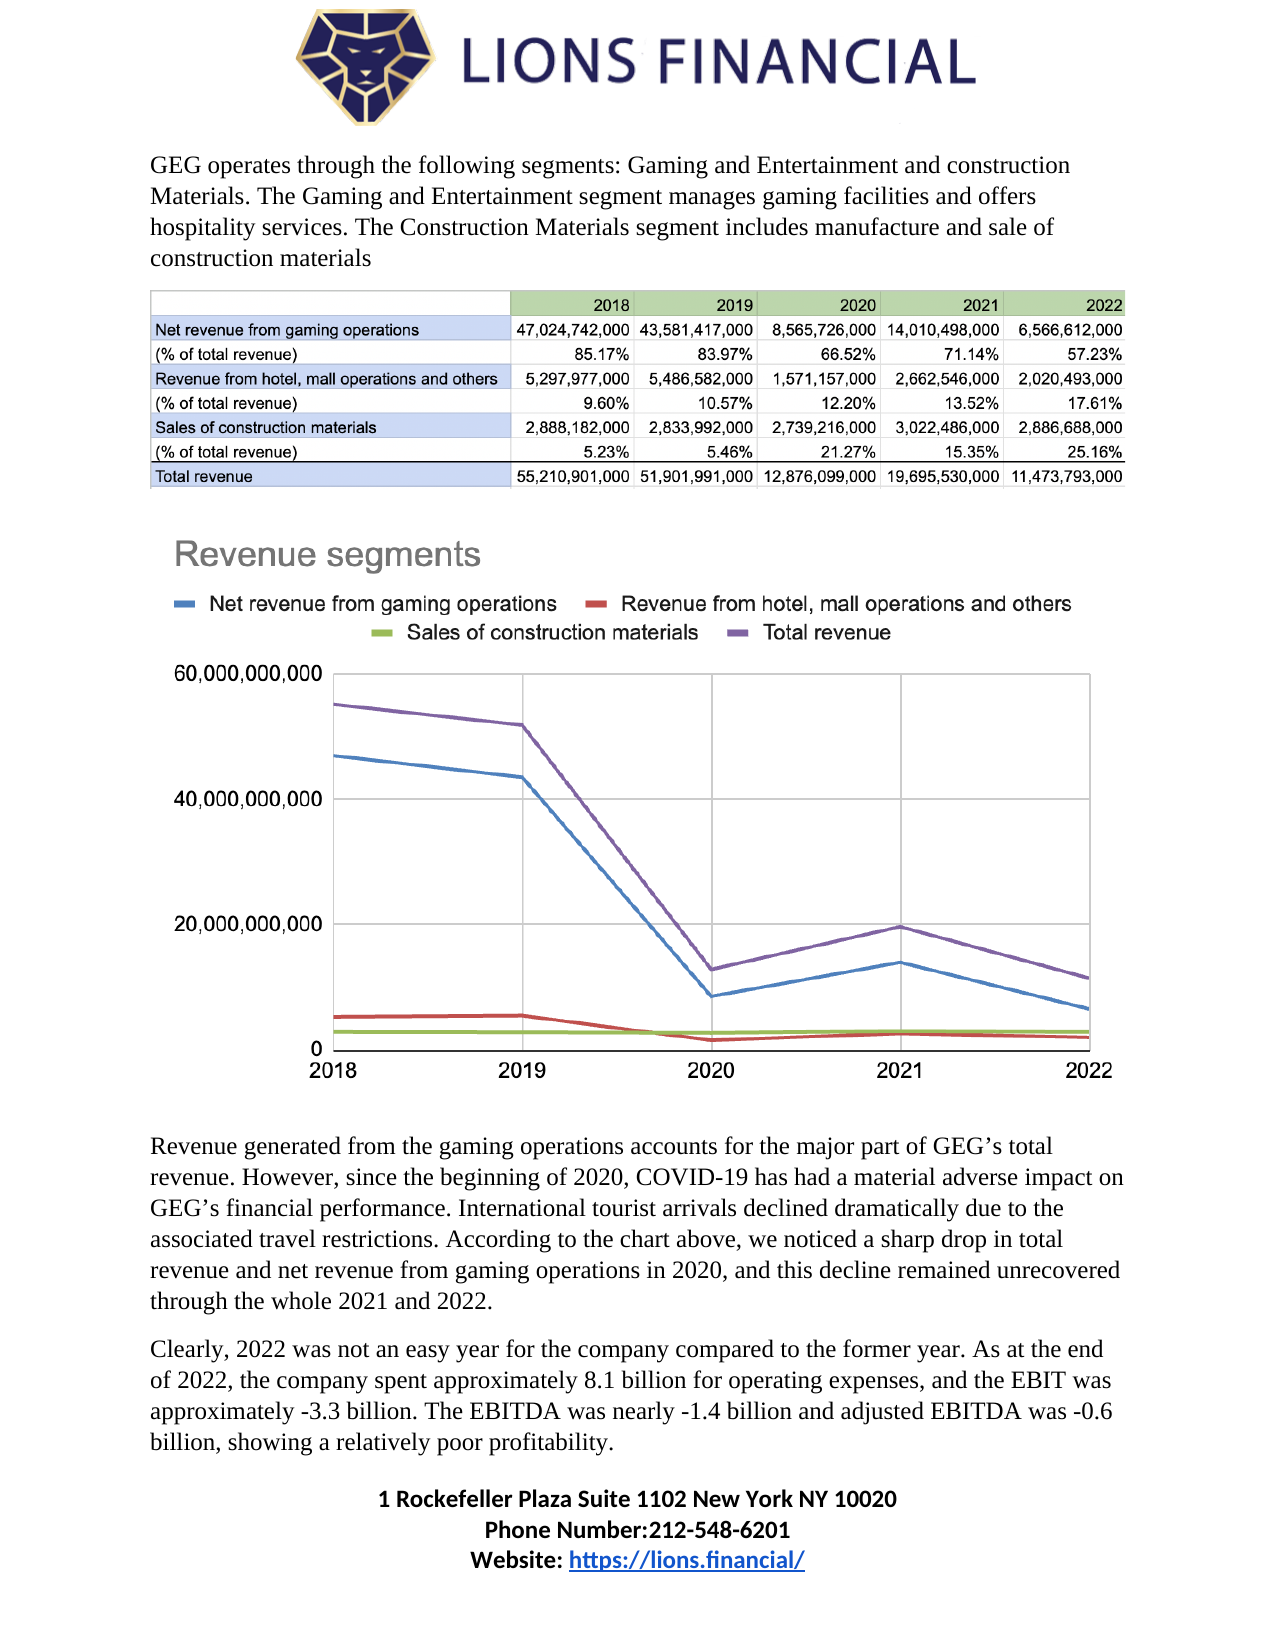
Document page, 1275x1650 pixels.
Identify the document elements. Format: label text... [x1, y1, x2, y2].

text Clearly, 2022 was not an easy year for the company compared to the former year. As at the end of 2022, the company spent approximately 8.1 billion for operating expenses, and the EBIT was approximately -3.3 billion. The EBITDA was nearly -1.4 billion and adjusted EBITDA was -0.6 billion, showing a relatively poor profitability. [131, 1334, 1125, 1456]
picture [150, 290, 1125, 489]
picture [295, 9, 981, 126]
picture [143, 507, 1119, 1112]
text Revenue generated from the gaming operations accounts for the major part of GEG’s total revenue. However, since the beginning of 2020, COVID-19 has had a material adverse impact on GEG’s financial performance. International tourist arrivals declined dramatically due to the associated travel restrictions. According to the chart above, we noticed a sharp drop in total revenue and net revenue from gaming operations in 2020, and this decline remained unrecovered through the whole 2021 and 2022. [131, 1131, 1125, 1315]
text GEG operates through the following segments: Gaming and Entertainment and construction Materials. The Gaming and Entertainment segment manages gaming facilities and offers hospitality services. The Construction Materials segment includes manufacture and sale of construction materials [150, 150, 1125, 272]
